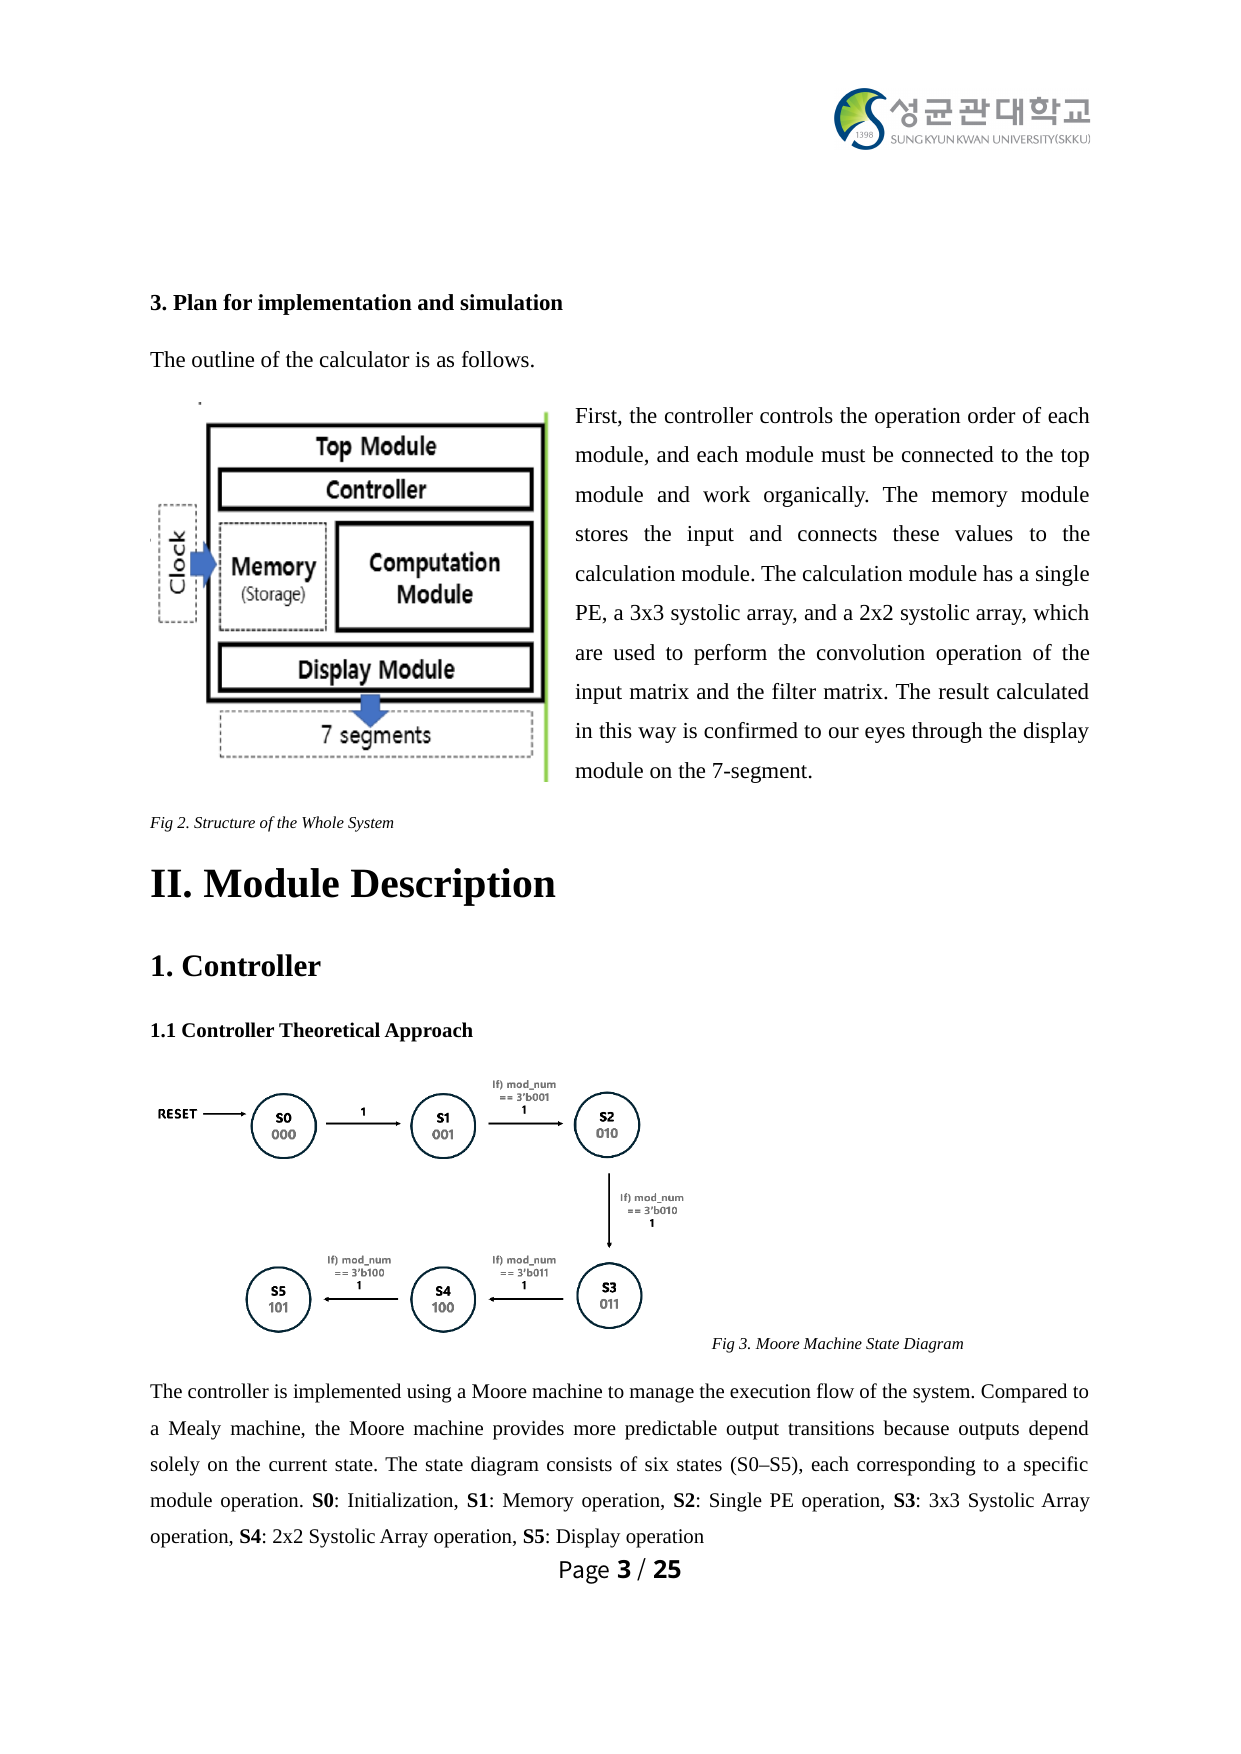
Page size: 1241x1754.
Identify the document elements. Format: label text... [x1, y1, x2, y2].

picture [150, 402, 557, 782]
text 1. Controller [150, 947, 1090, 983]
text The controller is implemented using a Moore machine to manage the execution flow of the system. Compared to a Mealy machine, the Moore machine provides more predictable output transitions because outputs depend solely on the current state. The state diagram consists of six states (S0–S5), each corresponding to a specific module operation. S0: Initialization, S1: Memory operation, S2: Single PE operation, S3: 3x3 Systolic Array operation, S4: 2x2 Systolic Array operation, S5: Display operation [150, 1379, 1090, 1548]
picture [834, 88, 1091, 150]
text Fig 3. Moore Machine State Diagram [150, 1334, 1090, 1353]
text II. Module Description [150, 859, 1090, 907]
text Fig 2. Structure of the Whole System [150, 813, 1090, 832]
text 1.1 Controller Theoretical Approach [150, 1018, 1090, 1042]
text The outline of the calculator is as follows. [150, 346, 1090, 372]
text 3. Plan for implementation and simulation [150, 289, 1090, 316]
picture [150, 1070, 693, 1342]
